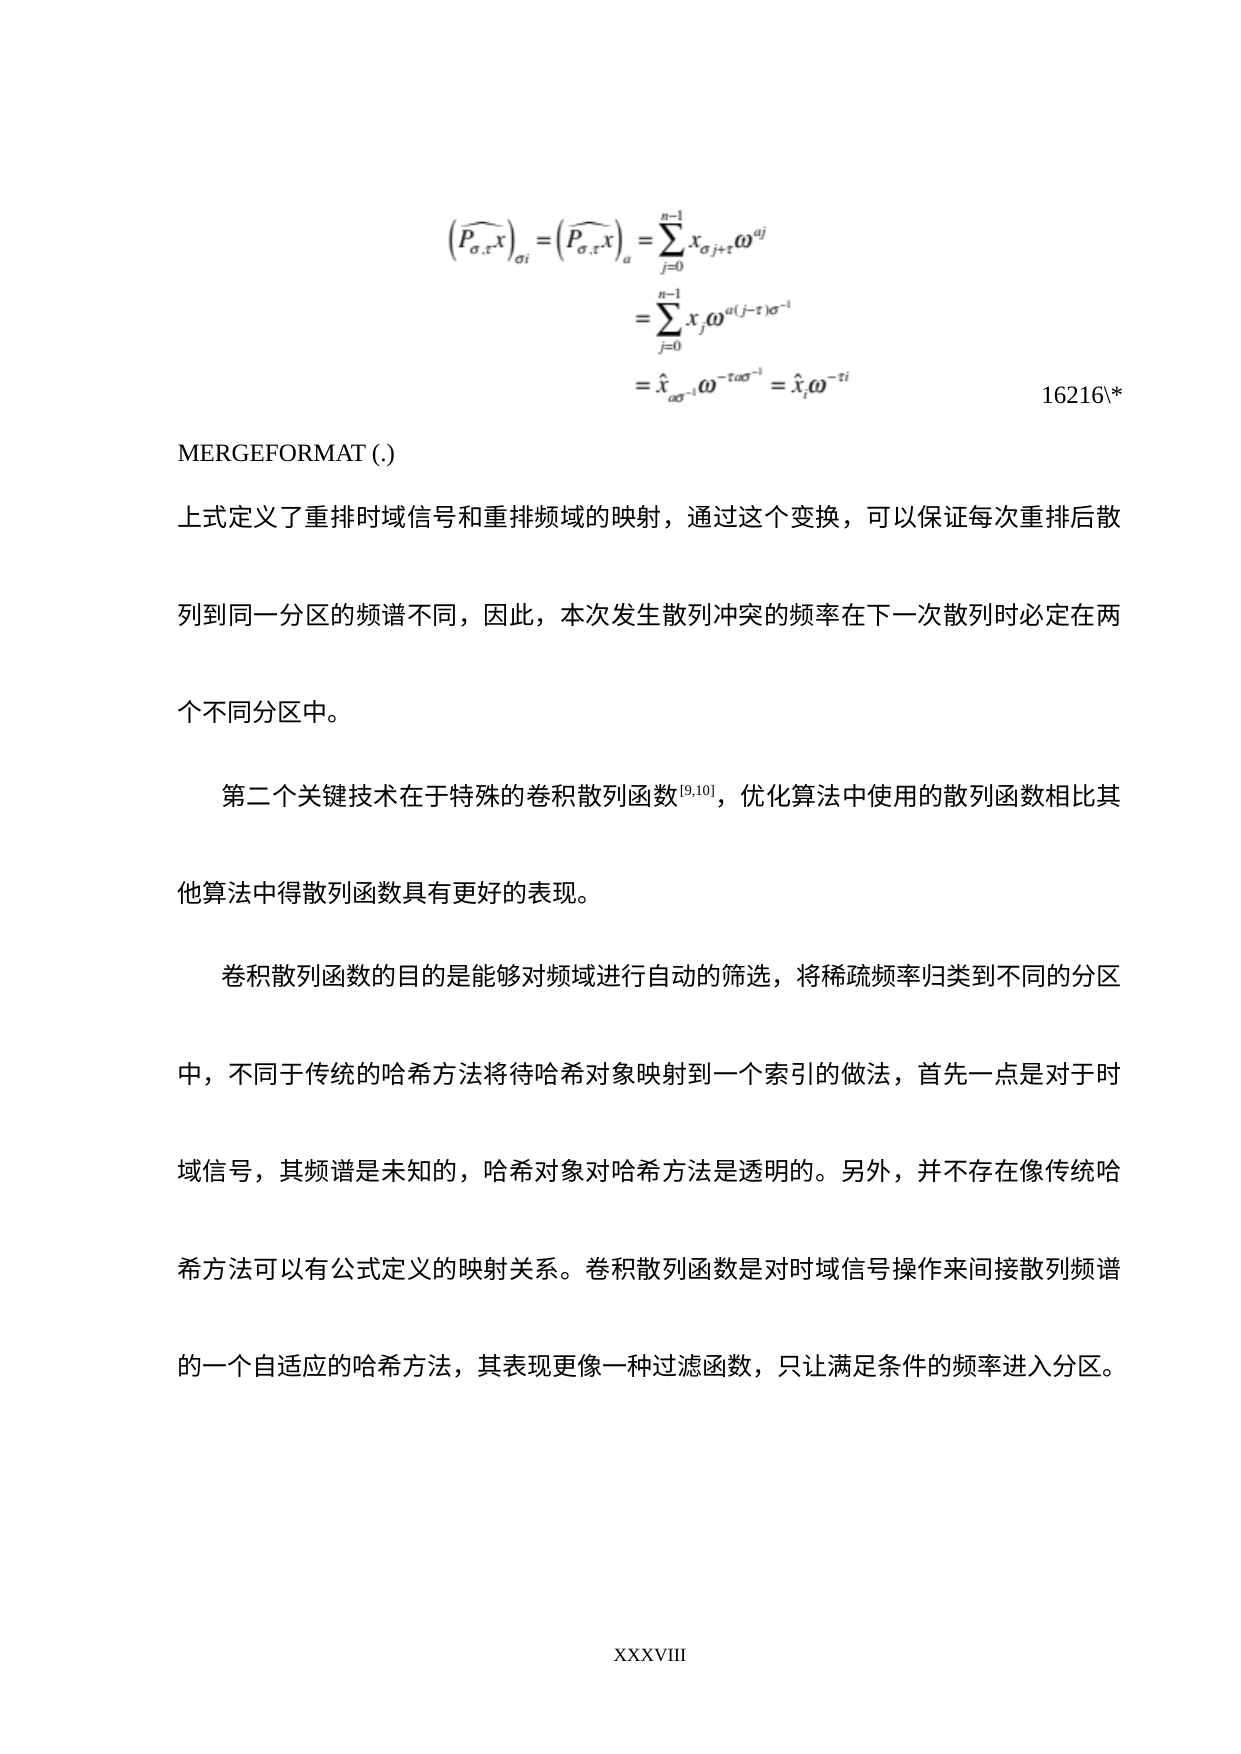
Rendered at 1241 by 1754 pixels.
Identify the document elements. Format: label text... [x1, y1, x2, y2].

text 卷积散列函数的目的是能够对频域进行自动的筛选，将稀疏频率归类到不同的分区中，不同于传统的哈希方法将待哈希对象映射到一个索引的做法，首先一点是对于时域信号，其频谱是未知的，哈希对象对哈希方法是透明的。另外，并不存在像传统哈希方法可以有公式定义的映射关系。卷积散列函数是对时域信号操作来间接散列频谱的一个自适应的哈希方法，其表现更像一种过滤函数，只让满足条件的频率进入分区。 [177, 942, 1122, 1397]
text 上式定义了重排时域信号和重排频域的映射，通过这个变换，可以保证每次重排后散列到同一分区的频谱不同，因此，本次发生散列冲突的频率在下一次散列时必定在两个不同分区中。 [177, 483, 1122, 743]
text 第二个关键技术在于特殊的卷积散列函数[9,10]，优化算法中使用的散列函数相比其他算法中得散列函数具有更好的表现。 [177, 762, 1122, 924]
